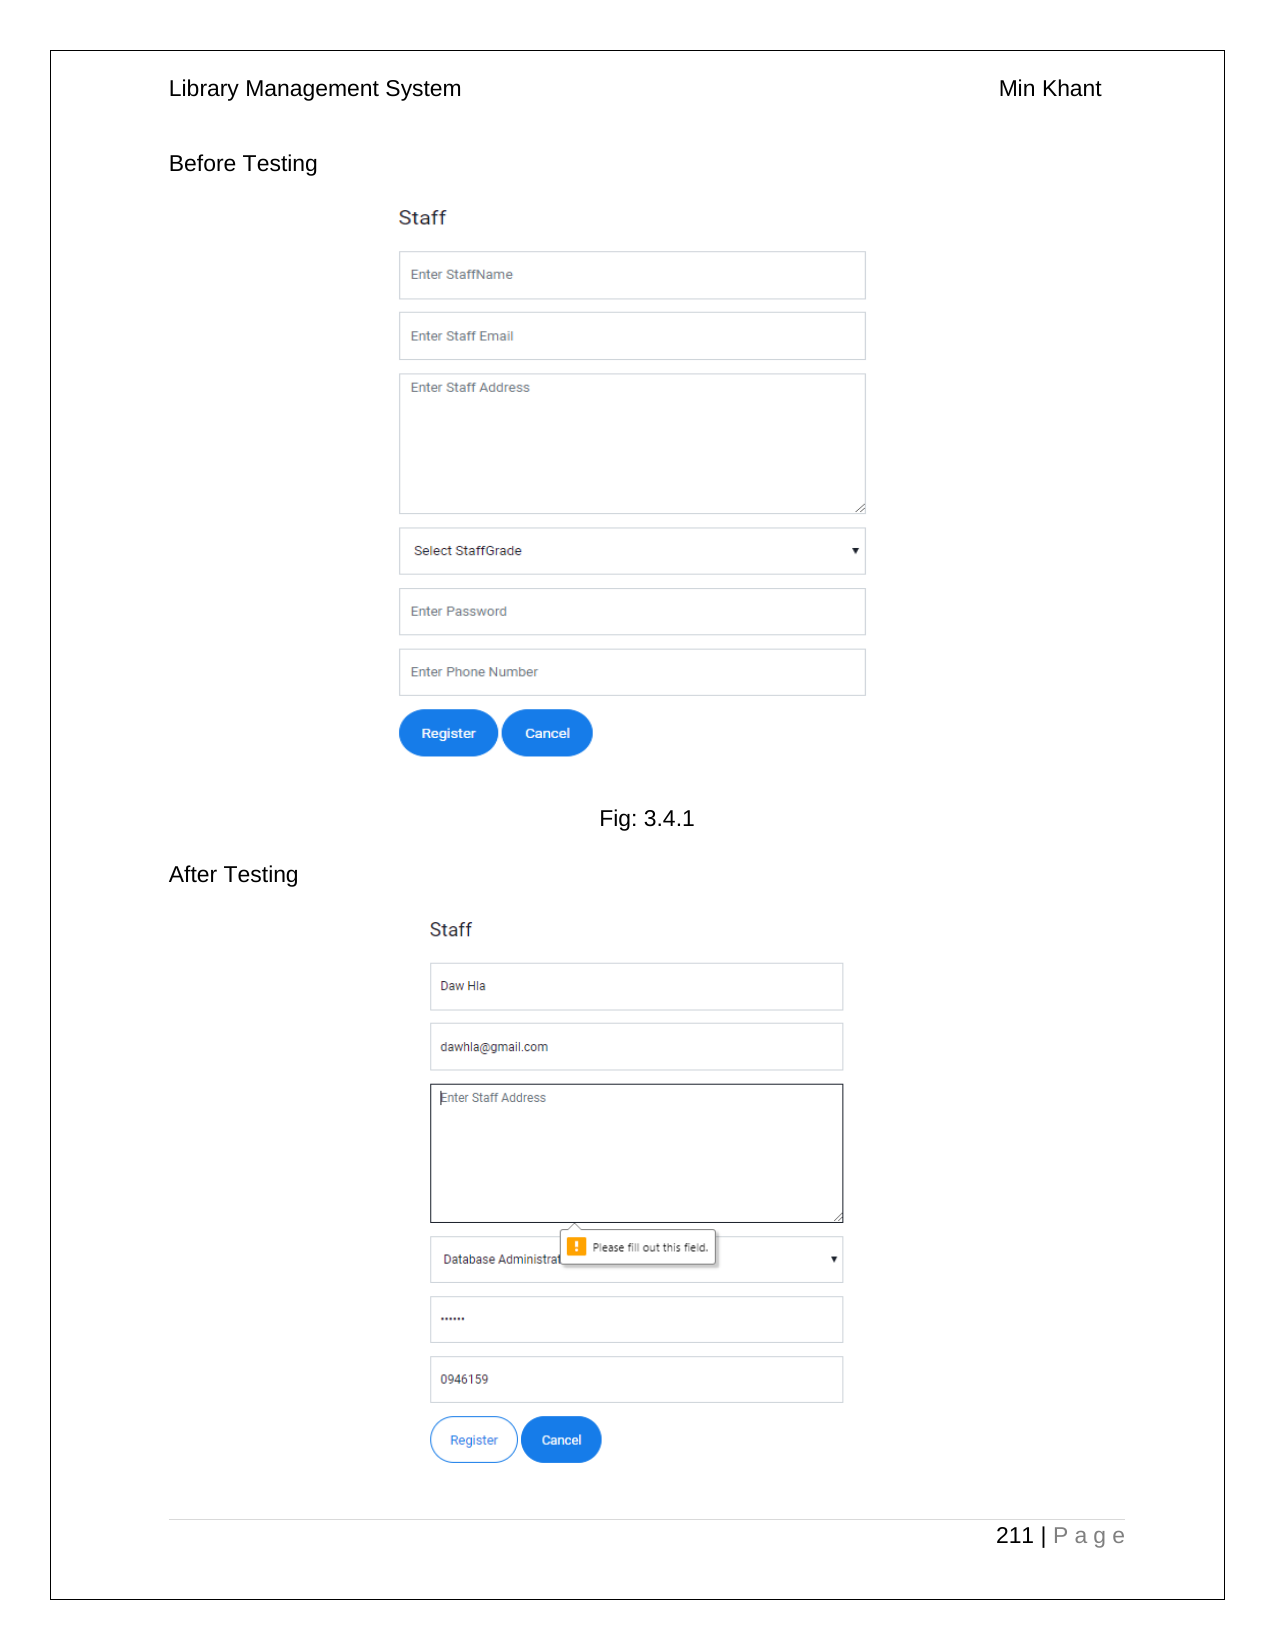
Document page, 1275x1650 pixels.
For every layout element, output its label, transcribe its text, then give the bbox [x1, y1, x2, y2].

text Fig: 3.4.1 [169, 805, 1125, 831]
picture [419, 917, 875, 1468]
text Before Testing [169, 150, 1125, 176]
text After Testing [169, 861, 1125, 887]
picture [368, 206, 926, 776]
